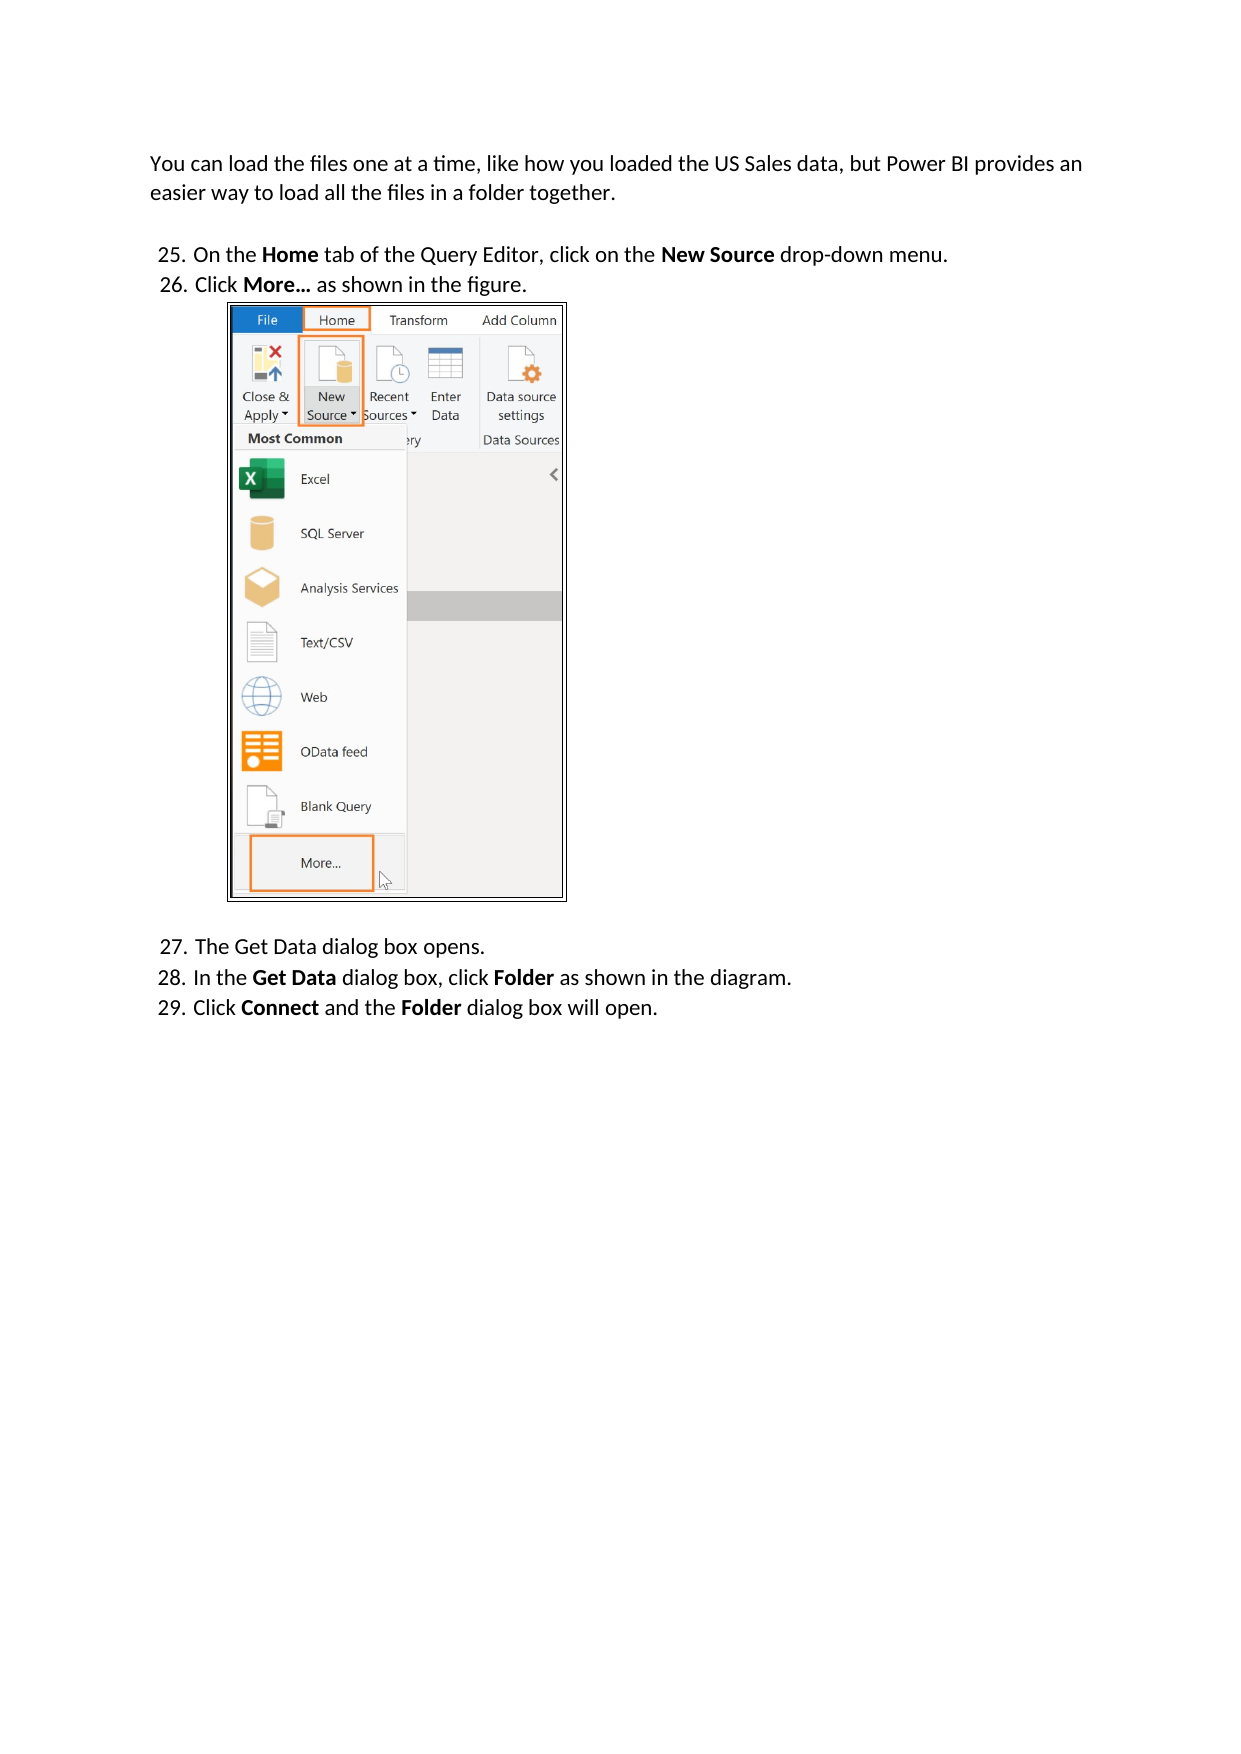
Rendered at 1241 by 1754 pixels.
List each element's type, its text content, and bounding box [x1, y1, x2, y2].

list In the Get Data dialog box, click Folder as shown in the diagram. [157, 963, 1240, 991]
list Click Connect and the Folder dialog box will open. [157, 993, 1240, 1021]
list Click More… as shown in the figure. [159, 270, 1240, 298]
text You can load the files one at a time, like how you loaded the US Sales data, but Power BI provides an easier way to load all the files in a folder together. [150, 149, 1086, 206]
list The Get Data dialog box opens. [159, 932, 1240, 960]
picture [231, 306, 562, 897]
list On the Home tab of the Query Editor, click on the New Source drop-down menu. [157, 240, 1240, 268]
